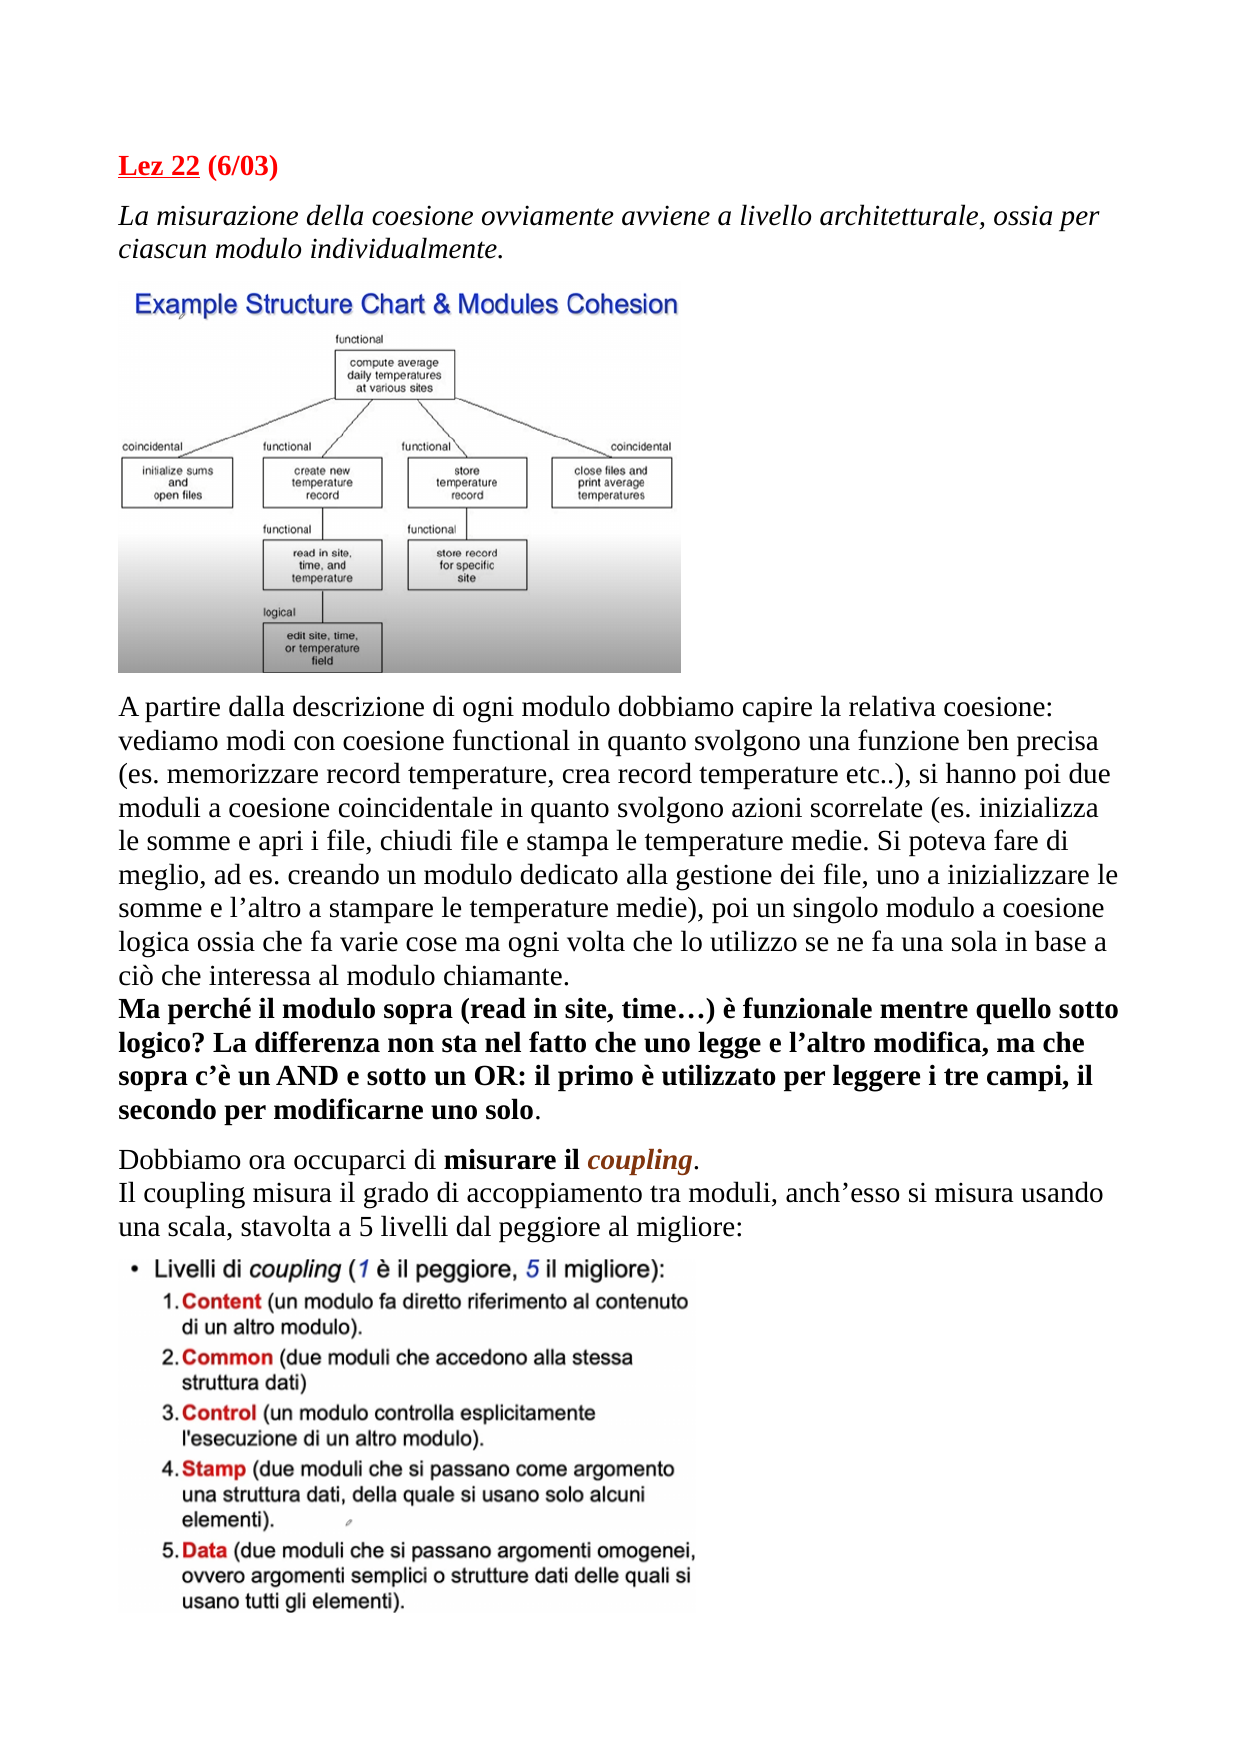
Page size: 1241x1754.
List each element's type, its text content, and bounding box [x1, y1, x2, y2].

picture [118, 281, 681, 673]
text Dobbiamo ora occuparci di misurare il coupling. Il coupling misura il grado di accoppiamento tra moduli, anch’esso si misura usando una scala, stavolta a 5 livelli dal peggiore al migliore: [118, 1142, 1122, 1243]
picture [118, 1259, 697, 1613]
text Lez 22 (6/03) [118, 148, 1122, 181]
text A partire dalla descrizione di ogni modulo dobbiamo capire la relativa coesione: vediamo modi con coesione functional in quanto svolgono una funzione ben precisa (es. memorizzare record temperature, crea record temperature etc..), si hanno poi due moduli a coesione coincidentale in quanto svolgono azioni scorrelate (es. inizializza le somme e apri i file, chiudi file e stampa le temperature medie. Si poteva fare di meglio, ad es. creando un modulo dedicato alla gestione dei file, uno a inizializzare le somme e l’altro a stampare le temperature medie), poi un singolo modulo a coesione logica ossia che fa varie cose ma ogni volta che lo utilizzo se ne fa una sola in base a ciò che interessa al modulo chiamante. Ma perché il modulo sopra (read in site, time…) è funzionale mentre quello sotto logico? La differenza non sta nel fatto che uno legge e l’altro modifica, ma che sopra c’è un AND e sotto un OR: il primo è utilizzato per leggere i tre campi, il secondo per modificarne uno solo. [118, 689, 1122, 1125]
text La misurazione della coesione ovviamente avviene a livello architetturale, ossia per ciascun modulo individualmente. [118, 198, 1122, 265]
